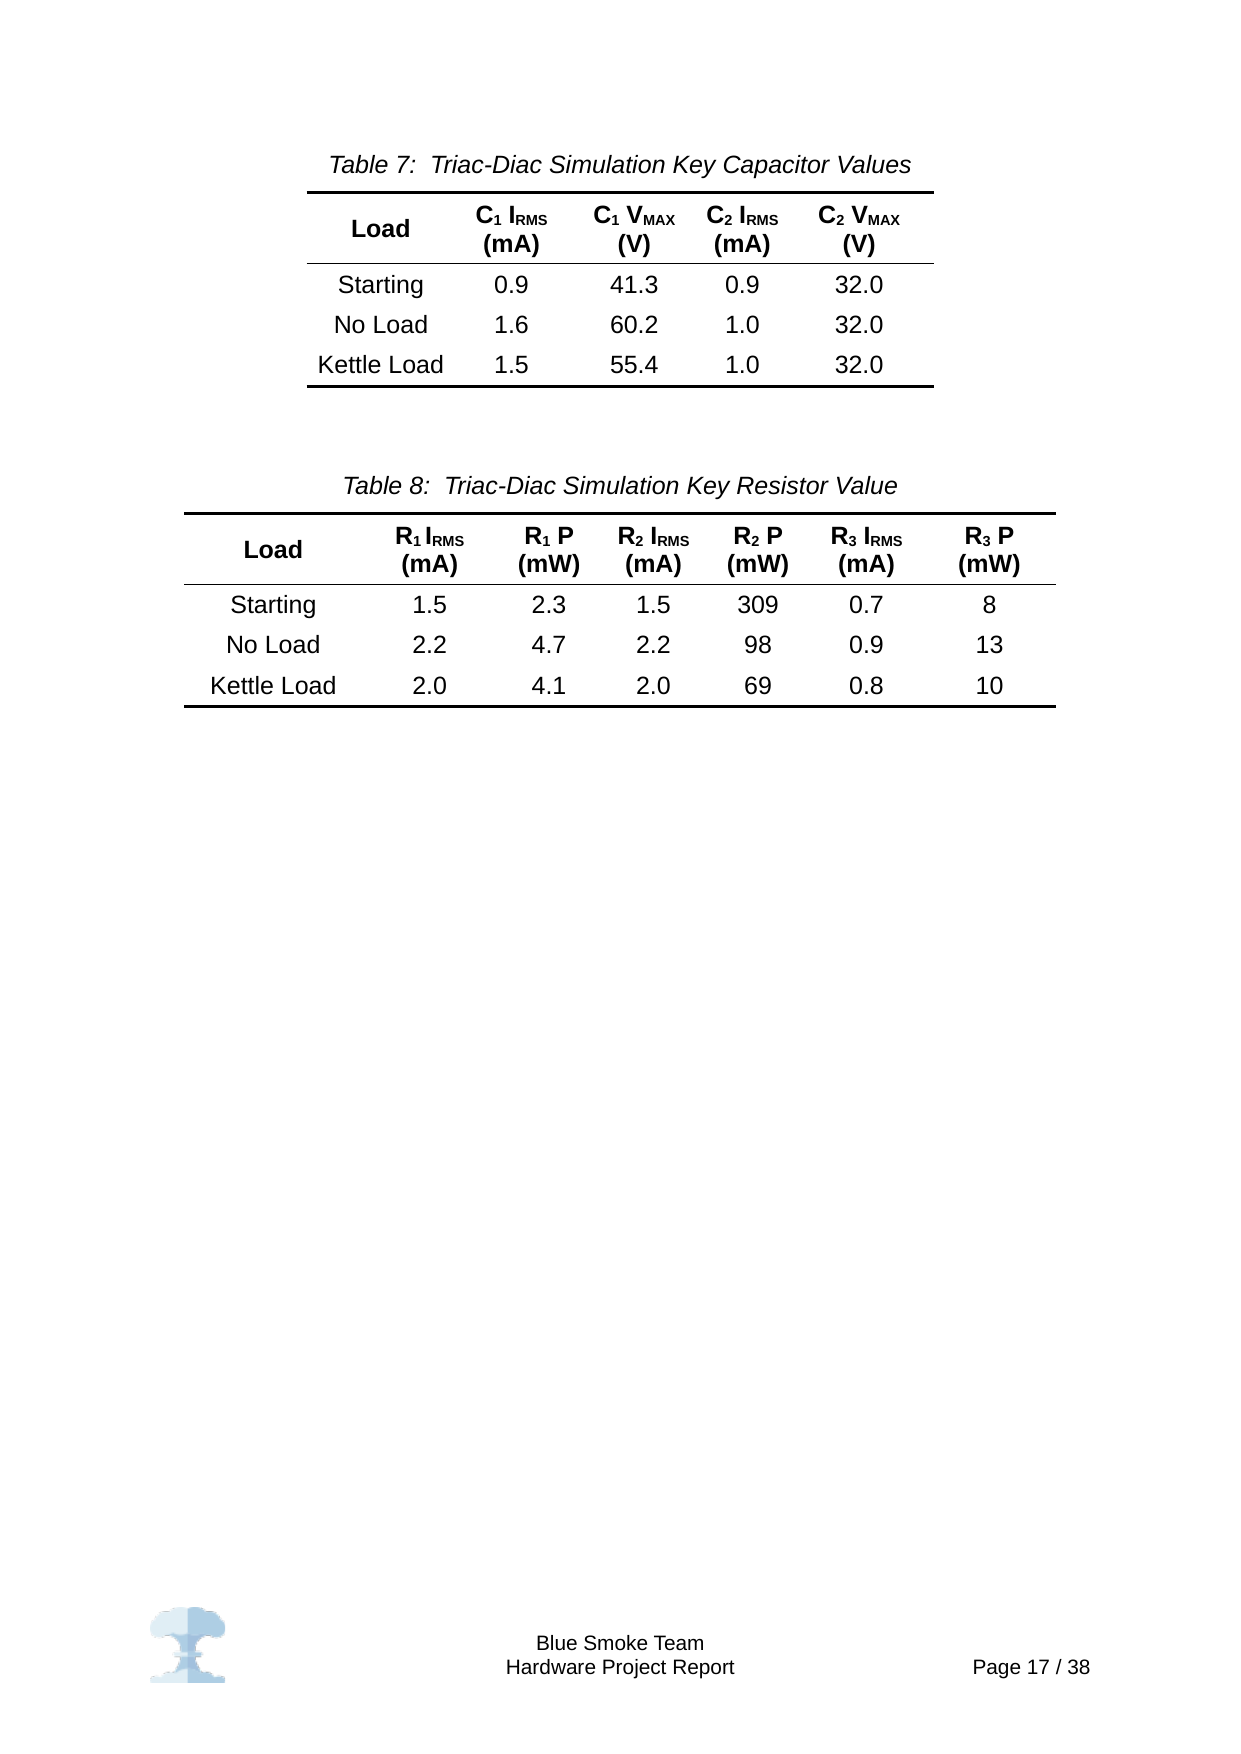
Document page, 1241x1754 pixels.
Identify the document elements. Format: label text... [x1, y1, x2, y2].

table_cell 1.0 [700, 344, 784, 384]
table_cell 0.8 [810, 665, 922, 705]
table_cell 309 [706, 585, 810, 625]
table_header R1 IRMS (mA) [362, 515, 497, 584]
table_cell 4.1 [497, 665, 601, 705]
table_header C2 VMAX (V) [784, 194, 934, 263]
table_cell 8 [923, 585, 1056, 625]
text Table 8: Triac-Diac Simulation Key Resistor Value [150, 471, 1090, 499]
table_cell 0.9 [700, 264, 784, 304]
table_cell 2.0 [362, 665, 497, 705]
table_cell 10 [923, 665, 1056, 705]
table_cell No Load [307, 304, 455, 344]
table_cell Kettle Load [307, 344, 455, 384]
table_cell 0.9 [455, 264, 568, 304]
table_header C2 IRMS (mA) [700, 194, 784, 263]
table_cell 41.3 [568, 264, 700, 304]
table_cell Kettle Load [184, 665, 362, 705]
picture [150, 1607, 226, 1683]
table_cell 0.9 [810, 625, 922, 665]
table_cell 60.2 [568, 304, 700, 344]
table_header C1 IRMS (mA) [455, 194, 568, 263]
table_cell 13 [923, 625, 1056, 665]
table_header R3 P (mW) [923, 515, 1056, 584]
table_cell 2.2 [362, 625, 497, 665]
table_cell Starting [184, 585, 362, 625]
table_cell 1.5 [455, 344, 568, 384]
table_cell 2.0 [601, 665, 706, 705]
table_cell 2.3 [497, 585, 601, 625]
text Table 7: Triac-Diac Simulation Key Capacitor Values [150, 150, 1090, 179]
table_cell 1.5 [362, 585, 497, 625]
table_header Load [307, 194, 455, 263]
table_cell 1.0 [700, 304, 784, 344]
table_cell 2.2 [601, 625, 706, 665]
table_header R2 IRMS (mA) [601, 515, 706, 584]
table_cell 1.6 [455, 304, 568, 344]
table_cell 0.7 [810, 585, 922, 625]
table_cell No Load [184, 625, 362, 665]
table_header C1 VMAX (V) [568, 194, 700, 263]
table_cell 55.4 [568, 344, 700, 384]
table_cell 32.0 [784, 264, 934, 304]
table_header R1 P (mW) [497, 515, 601, 584]
table_cell 69 [706, 665, 810, 705]
table_cell Starting [307, 264, 455, 304]
table_cell 32.0 [784, 304, 934, 344]
table_cell 4.7 [497, 625, 601, 665]
table_cell 32.0 [784, 344, 934, 384]
table_cell 1.5 [601, 585, 706, 625]
table_header R3 IRMS (mA) [810, 515, 922, 584]
table_cell 98 [706, 625, 810, 665]
table_header R2 P (mW) [706, 515, 810, 584]
table_header Load [184, 515, 362, 584]
